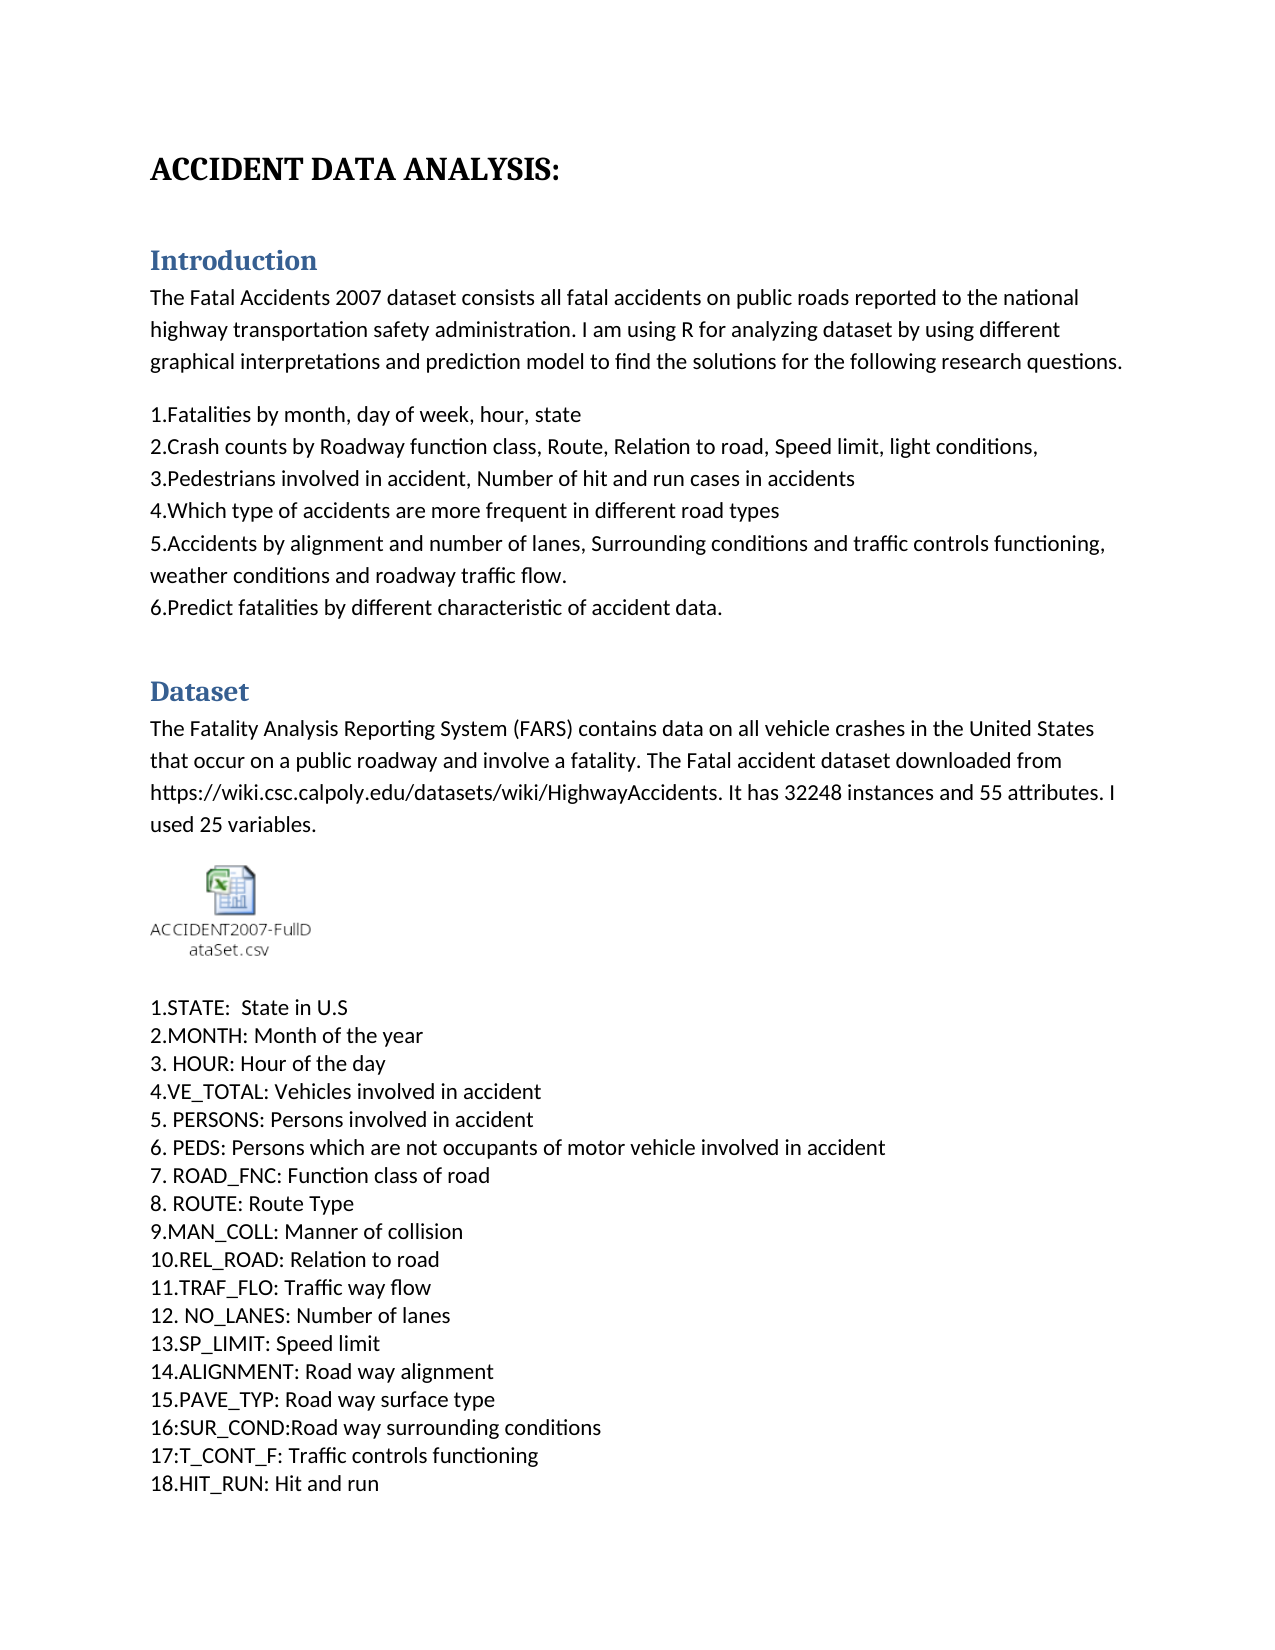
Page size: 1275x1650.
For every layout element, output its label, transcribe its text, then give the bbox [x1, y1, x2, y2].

subtitle Introduction [150, 244, 1125, 278]
text The Fatality Analysis Reporting System (FARS) contains data on all vehicle crashes in the United States that occur on a public roadway and involve a fatality. The Fatal accident dataset downloaded from https://wiki.csc.calpoly.edu/datasets/wiki/HighwayAccidents. It has 32248 instances and 55 attributes. I used 25 variables. [150, 714, 1125, 838]
text 3. HOUR: Hour of the day [150, 1049, 1125, 1077]
text 2.Crash counts by Roadway function class, Route, Relation to road, Speed limit, light conditions, [150, 432, 1125, 460]
text 4.VE_TOTAL: Vehicles involved in accident [150, 1077, 1125, 1105]
text ACCIDENT DATA ANALYSIS: [150, 150, 1125, 188]
text 5. PERSONS: Persons involved in accident [150, 1105, 1125, 1133]
text 7. ROAD_FNC: Function class of road [150, 1161, 1125, 1189]
text 13.SP_LIMIT: Speed limit [150, 1329, 1125, 1357]
text 17:T_CONT_F: Traffic controls functioning [150, 1441, 1125, 1469]
text 4.Which type of accidents are more frequent in different road types [150, 497, 1125, 524]
text 14.ALIGNMENT: Road way alignment [150, 1357, 1125, 1385]
subtitle Dataset [150, 675, 1125, 709]
text 6. PEDS: Persons which are not occupants of motor vehicle involved in accident [150, 1133, 1125, 1161]
text 9.MAN_COLL: Manner of collision [150, 1217, 1125, 1245]
text 1.STATE: State in U.S [150, 993, 1125, 1021]
text The Fatal Accidents 2007 dataset consists all fatal accidents on public roads reported to the national highway transportation safety administration. I am using R for analyzing dataset by using different graphical interpretations and prediction model to find the solutions for the following research questions. [150, 283, 1125, 375]
text 1.Fatalities by month, day of week, hour, state [150, 400, 1125, 428]
text 8. ROUTE: Route Type [150, 1189, 1125, 1217]
text 10.REL_ROAD: Relation to road [150, 1245, 1125, 1273]
text 6.Predict fatalities by different characteristic of accident data. [150, 593, 1125, 621]
text 5.Accidents by alignment and number of lanes, Surrounding conditions and traffic controls functioning, [150, 529, 1125, 557]
text 2.MONTH: Month of the year [150, 1021, 1125, 1049]
text 3.Pedestrians involved in accident, Number of hit and run cases in accidents [150, 464, 1125, 492]
text 12. NO_LANES: Number of lanes [150, 1301, 1125, 1329]
text weather conditions and roadway traffic flow. [150, 561, 1125, 589]
text 16:SUR_COND:Road way surrounding conditions [150, 1413, 1125, 1441]
text 11.TRAF_FLO: Traffic way flow [150, 1273, 1125, 1301]
text 15.PAVE_TYP: Road way surface type [150, 1385, 1125, 1413]
text 18.HIT_RUN: Hit and run [150, 1469, 1125, 1497]
